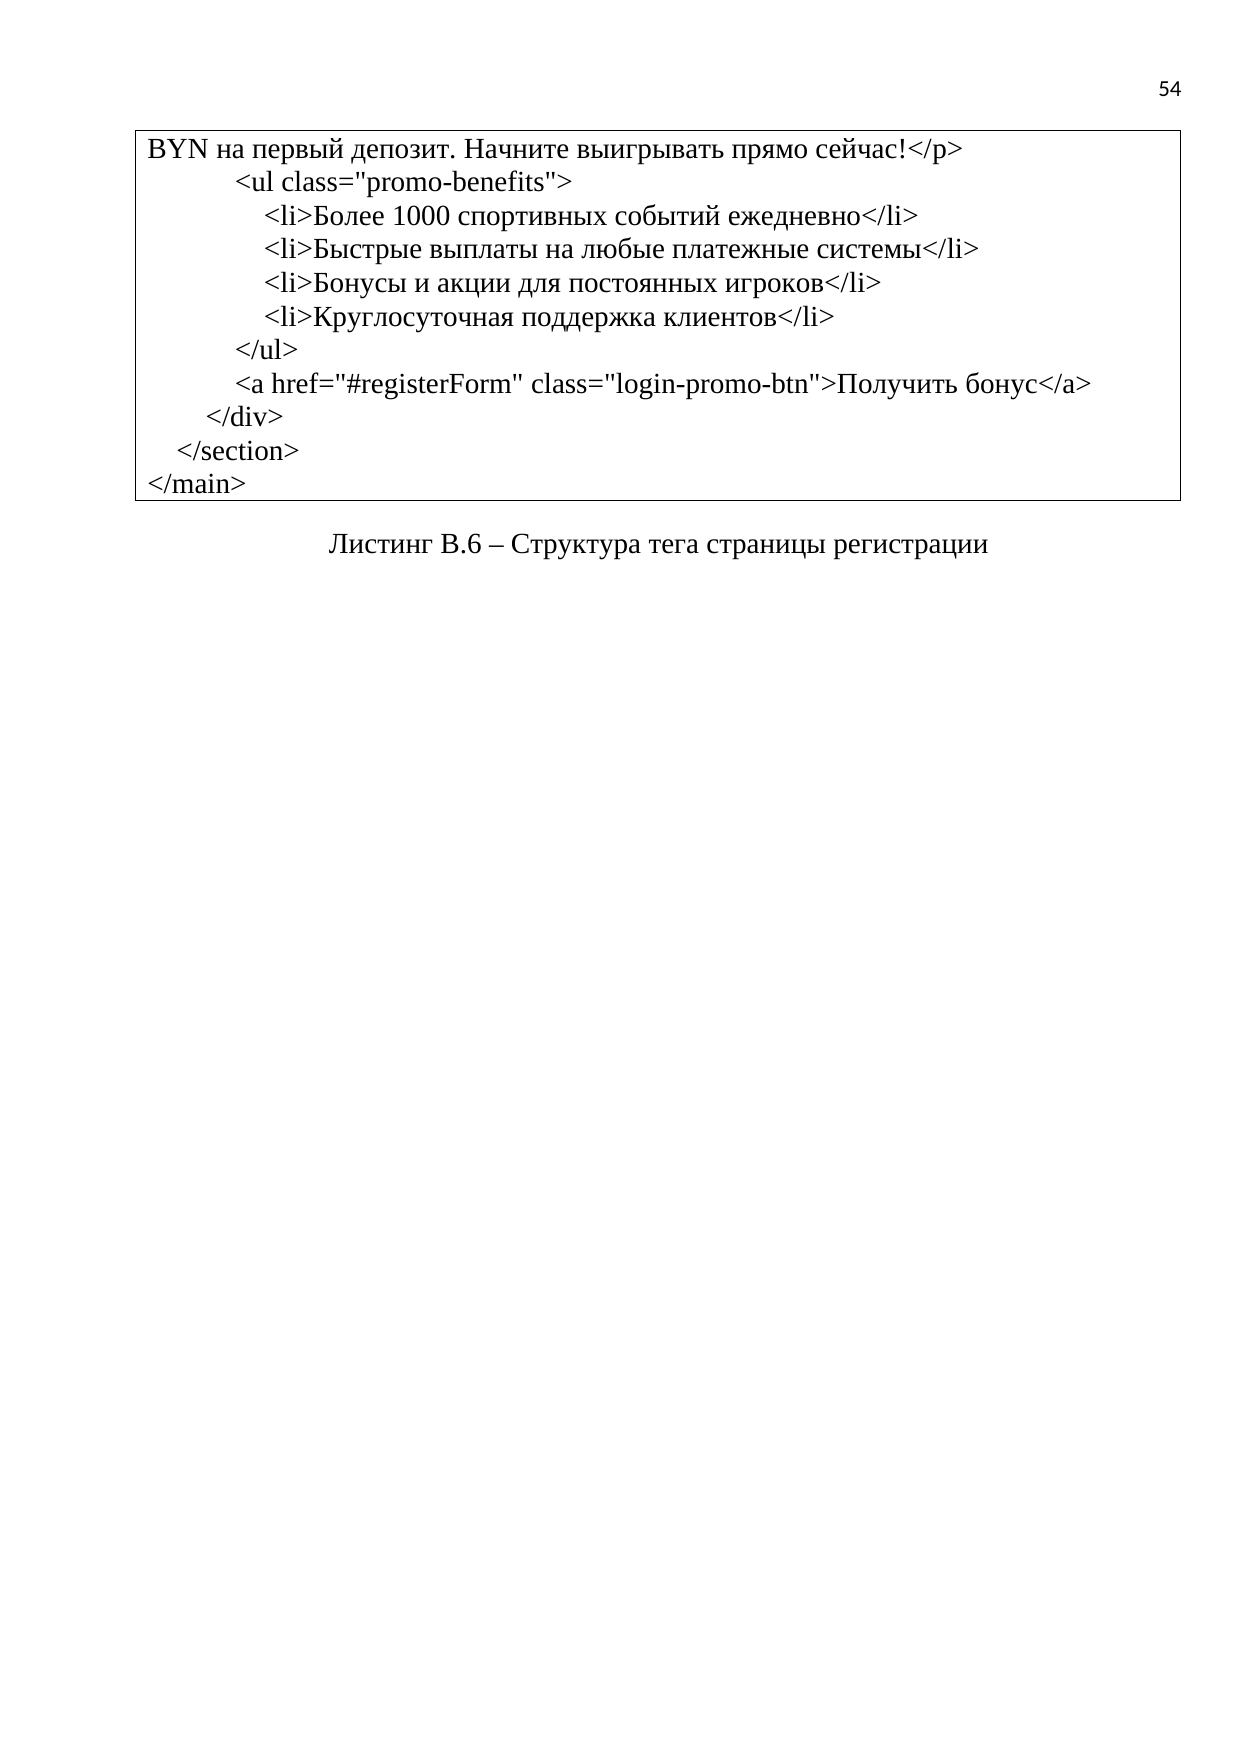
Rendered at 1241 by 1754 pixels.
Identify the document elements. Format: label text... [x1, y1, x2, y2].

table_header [136, 131, 1180, 500]
text Листинг В.6 – Структура тега страницы регистрации [136, 526, 1181, 559]
